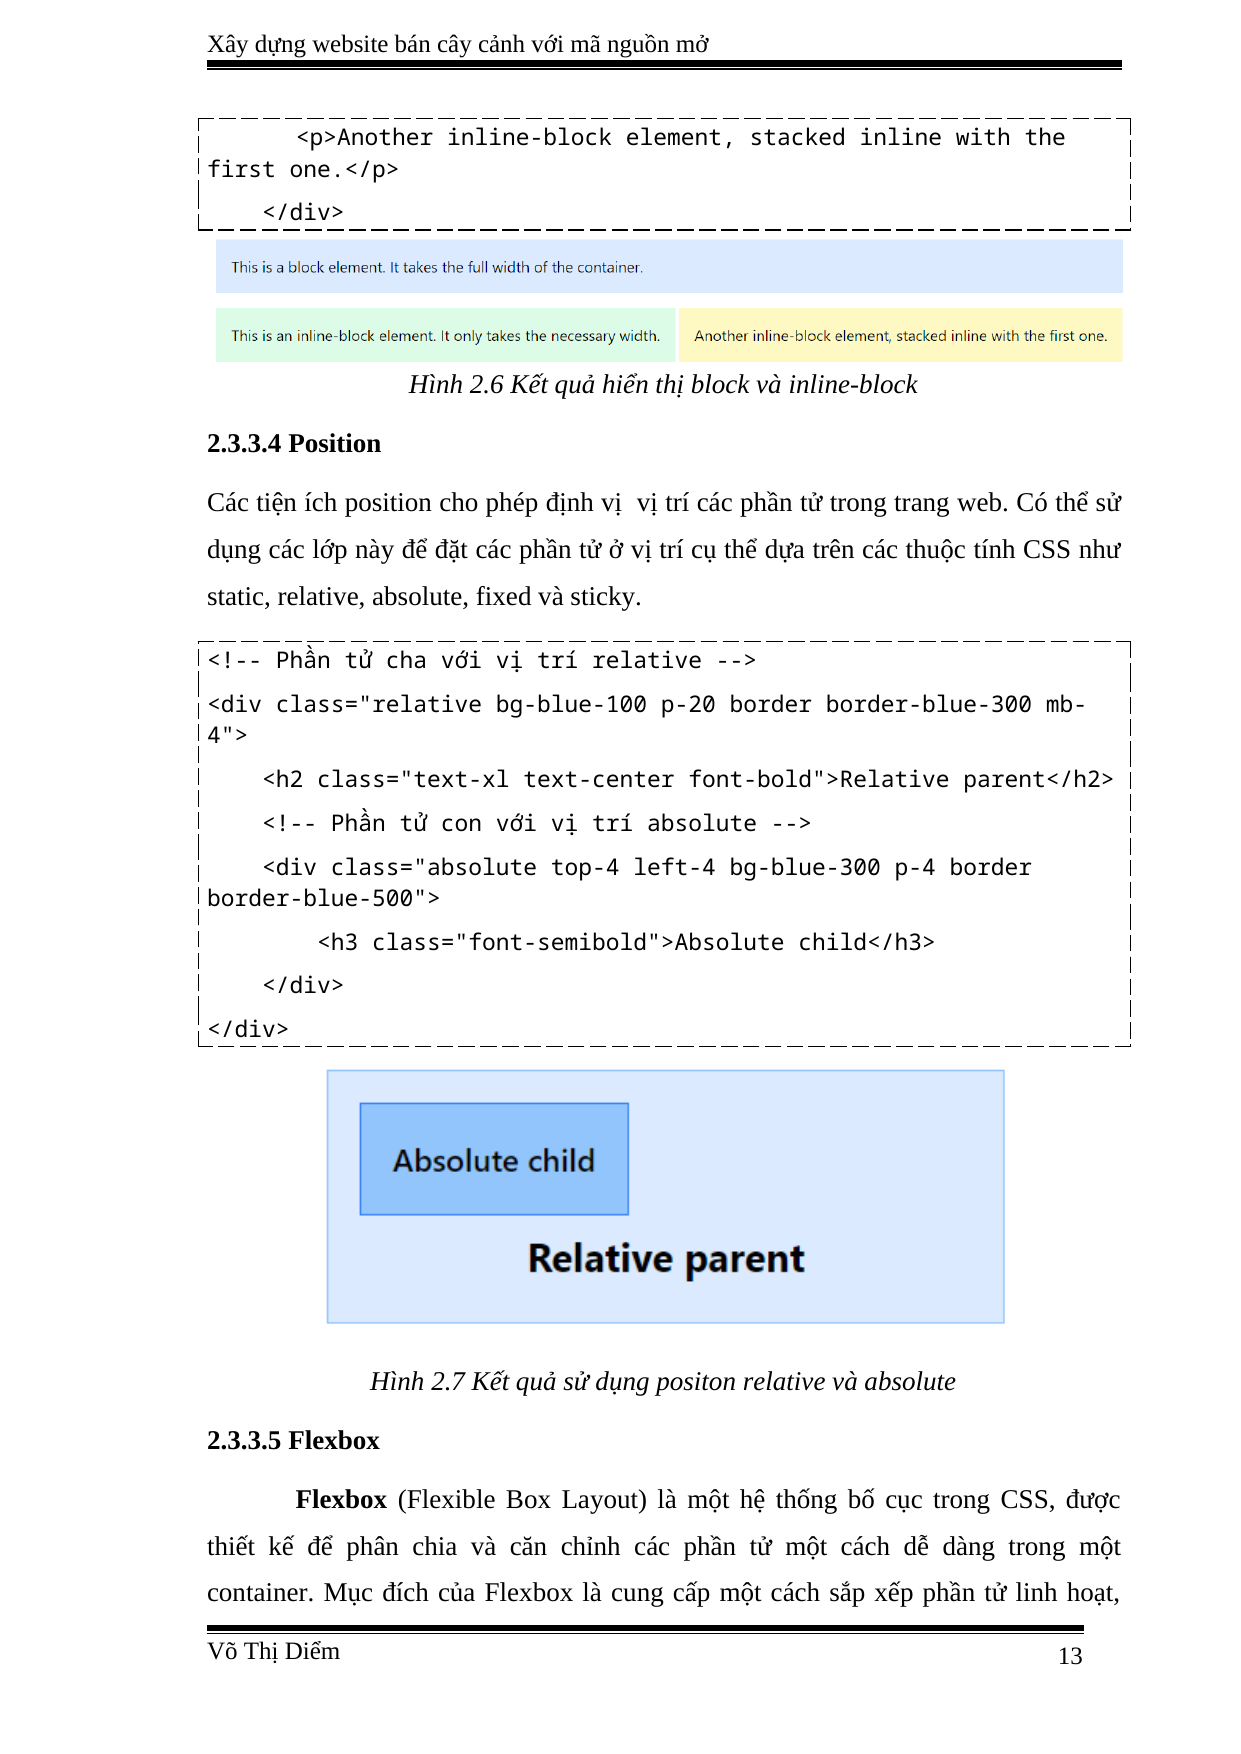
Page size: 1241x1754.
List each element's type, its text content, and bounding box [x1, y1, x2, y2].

text <h2 class="text-xl text-center font-bold">Relative parent</h2> [197, 760, 1131, 794]
subtitle Position [207, 427, 1122, 458]
text <!-- Phần tử con với vị trí absolute --> [197, 803, 1131, 838]
text <div class="relative bg-blue-100 p-20 border border-blue-300 mb-4"> [197, 685, 1131, 750]
text <div class="absolute top-4 left-4 bg-blue-300 p-4 border border-blue-500"> [197, 847, 1131, 913]
picture [206, 230, 1132, 369]
picture [313, 1059, 1016, 1335]
text </div> [197, 966, 1131, 1000]
subtitle Flexbox [207, 1424, 1122, 1455]
text </div> [197, 193, 1131, 231]
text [207, 1483, 1122, 1608]
text <!-- Phần tử cha với vị trí relative --> [197, 641, 1131, 675]
text Các tiện ích position cho phép định vị vị trí các phần tử trong trang web. Có thể sử dụng các lớp này để đặt các phần tử ở vị trí cụ thể dựa trên các thuộc tính CSS như static, relative, absolute, fixed và sticky. [207, 486, 1122, 611]
text <p>Another inline-block element, stacked inline with the first one.</p> [197, 118, 1131, 184]
text <h3 class="font-semibold">Absolute child</h3> [197, 922, 1131, 957]
text </div> [197, 1010, 1131, 1047]
